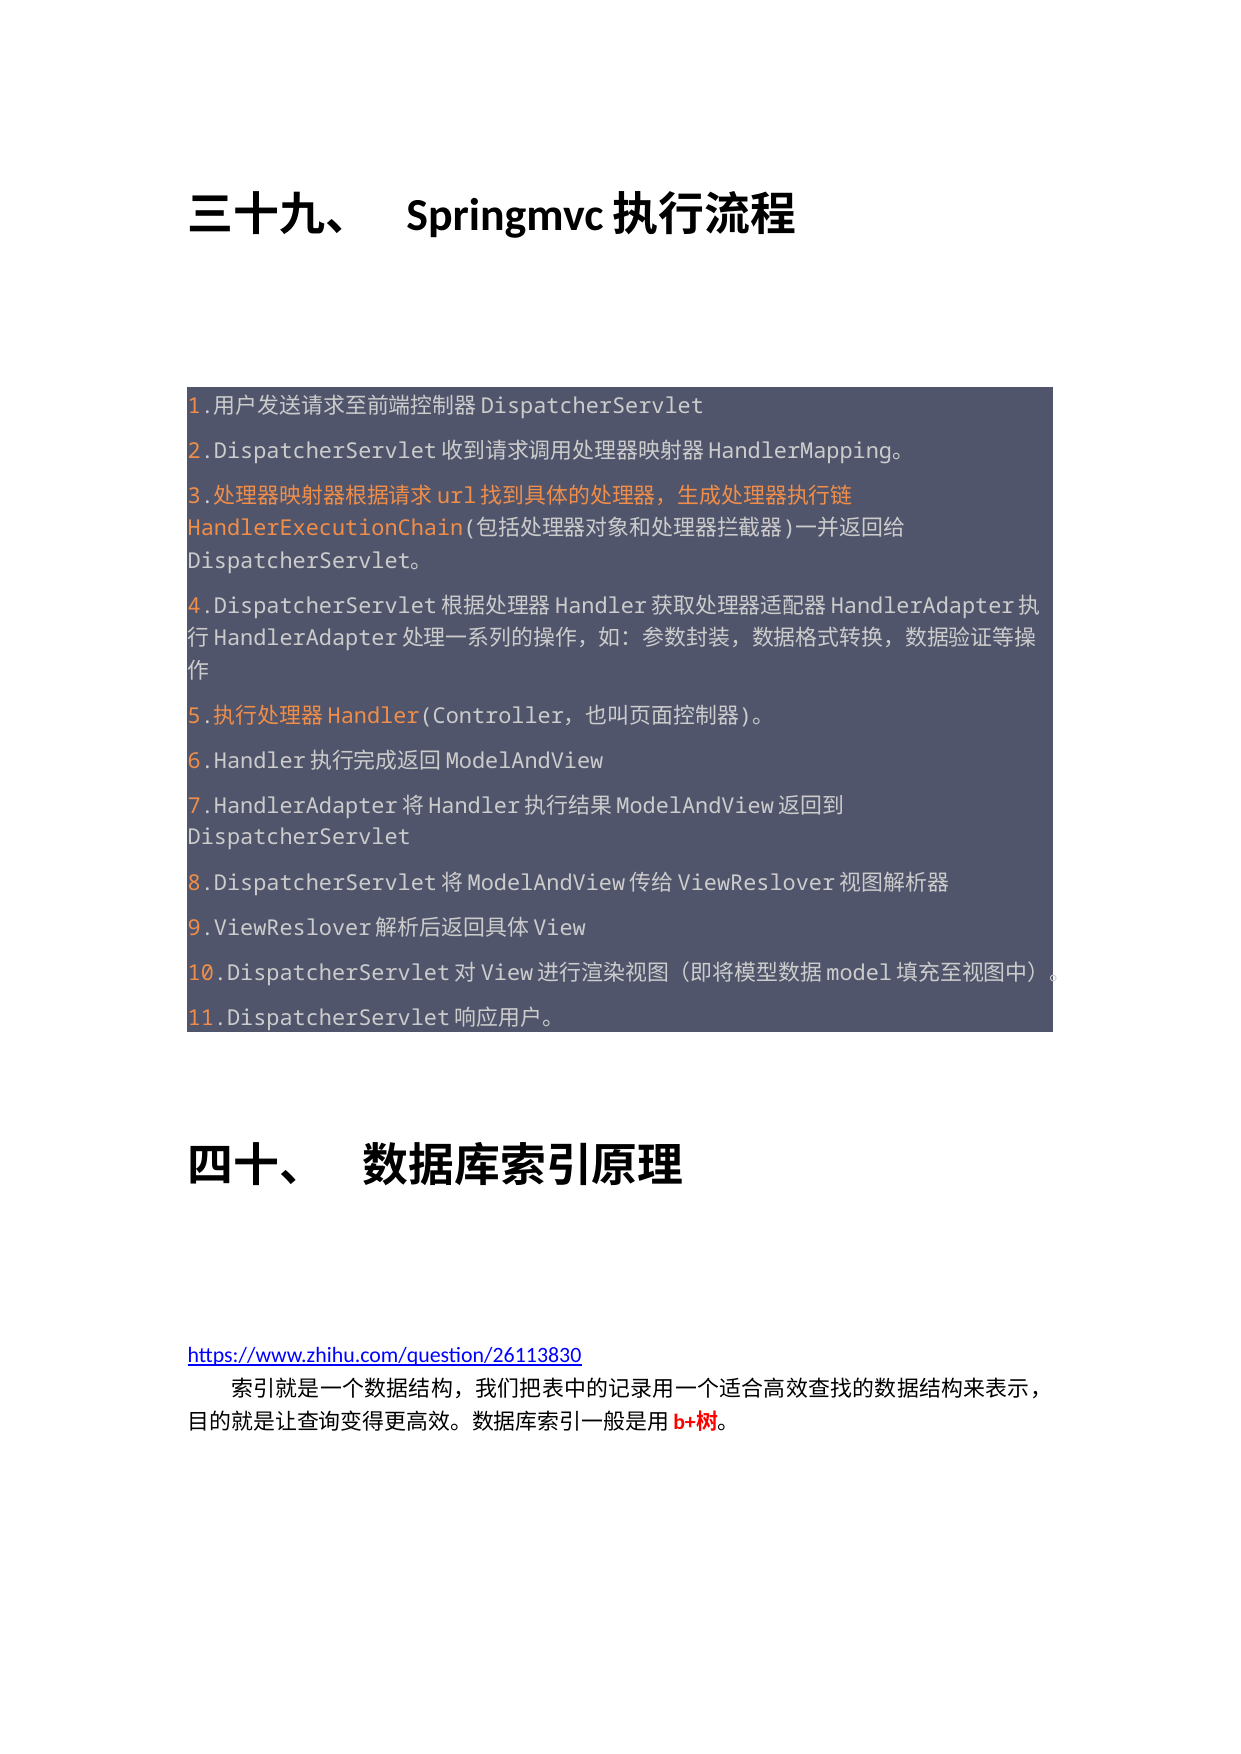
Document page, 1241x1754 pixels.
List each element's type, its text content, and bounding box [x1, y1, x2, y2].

text 5.执行处理器Handler(Controller，也叫页面控制器)。 [187, 697, 1053, 730]
text 索引就是一个数据结构，我们把表中的记录用一个适合高效查找的数据结构来表示，目的就是让查询变得更高效。数据库索引一般是用b+树。 [187, 1371, 1053, 1436]
text 9.ViewReslover解析后返回具体View [187, 910, 1053, 942]
text 2.DispatcherServlet收到请求调用处理器映射器HandlerMapping。 [187, 432, 1053, 465]
text 7.HandlerAdapter将Handler执行结果ModelAndView返回到DispatcherServlet [187, 787, 1053, 852]
subtitle Springmvc执行流程 [187, 162, 1053, 259]
text 11.DispatcherServlet响应用户。 [187, 1000, 1053, 1032]
subtitle 数据库索引原理 [187, 1113, 1053, 1210]
text 4.DispatcherServlet根据处理器Handler获取处理器适配器HandlerAdapter执行HandlerAdapter处理一系列的操作，如：参数封装，数据格式转换，数据验证等操作 [187, 587, 1053, 685]
text 6.Handler执行完成返回ModelAndView [187, 742, 1053, 775]
text 3.处理器映射器根据请求url找到具体的处理器，生成处理器执行链HandlerExecutionChain(包括处理器对象和处理器拦截器)一并返回给DispatcherServlet。 [187, 477, 1053, 575]
text 1.用户发送请求至前端控制器DispatcherServlet [187, 387, 1053, 420]
text https://www.zhihu.com/question/26113830 [187, 1338, 1053, 1371]
text 10.DispatcherServlet对View进行渲染视图（即将模型数据model填充至视图中）。 [187, 955, 1053, 987]
text 8.DispatcherServlet将ModelAndView传给ViewReslover视图解析器 [187, 865, 1053, 897]
